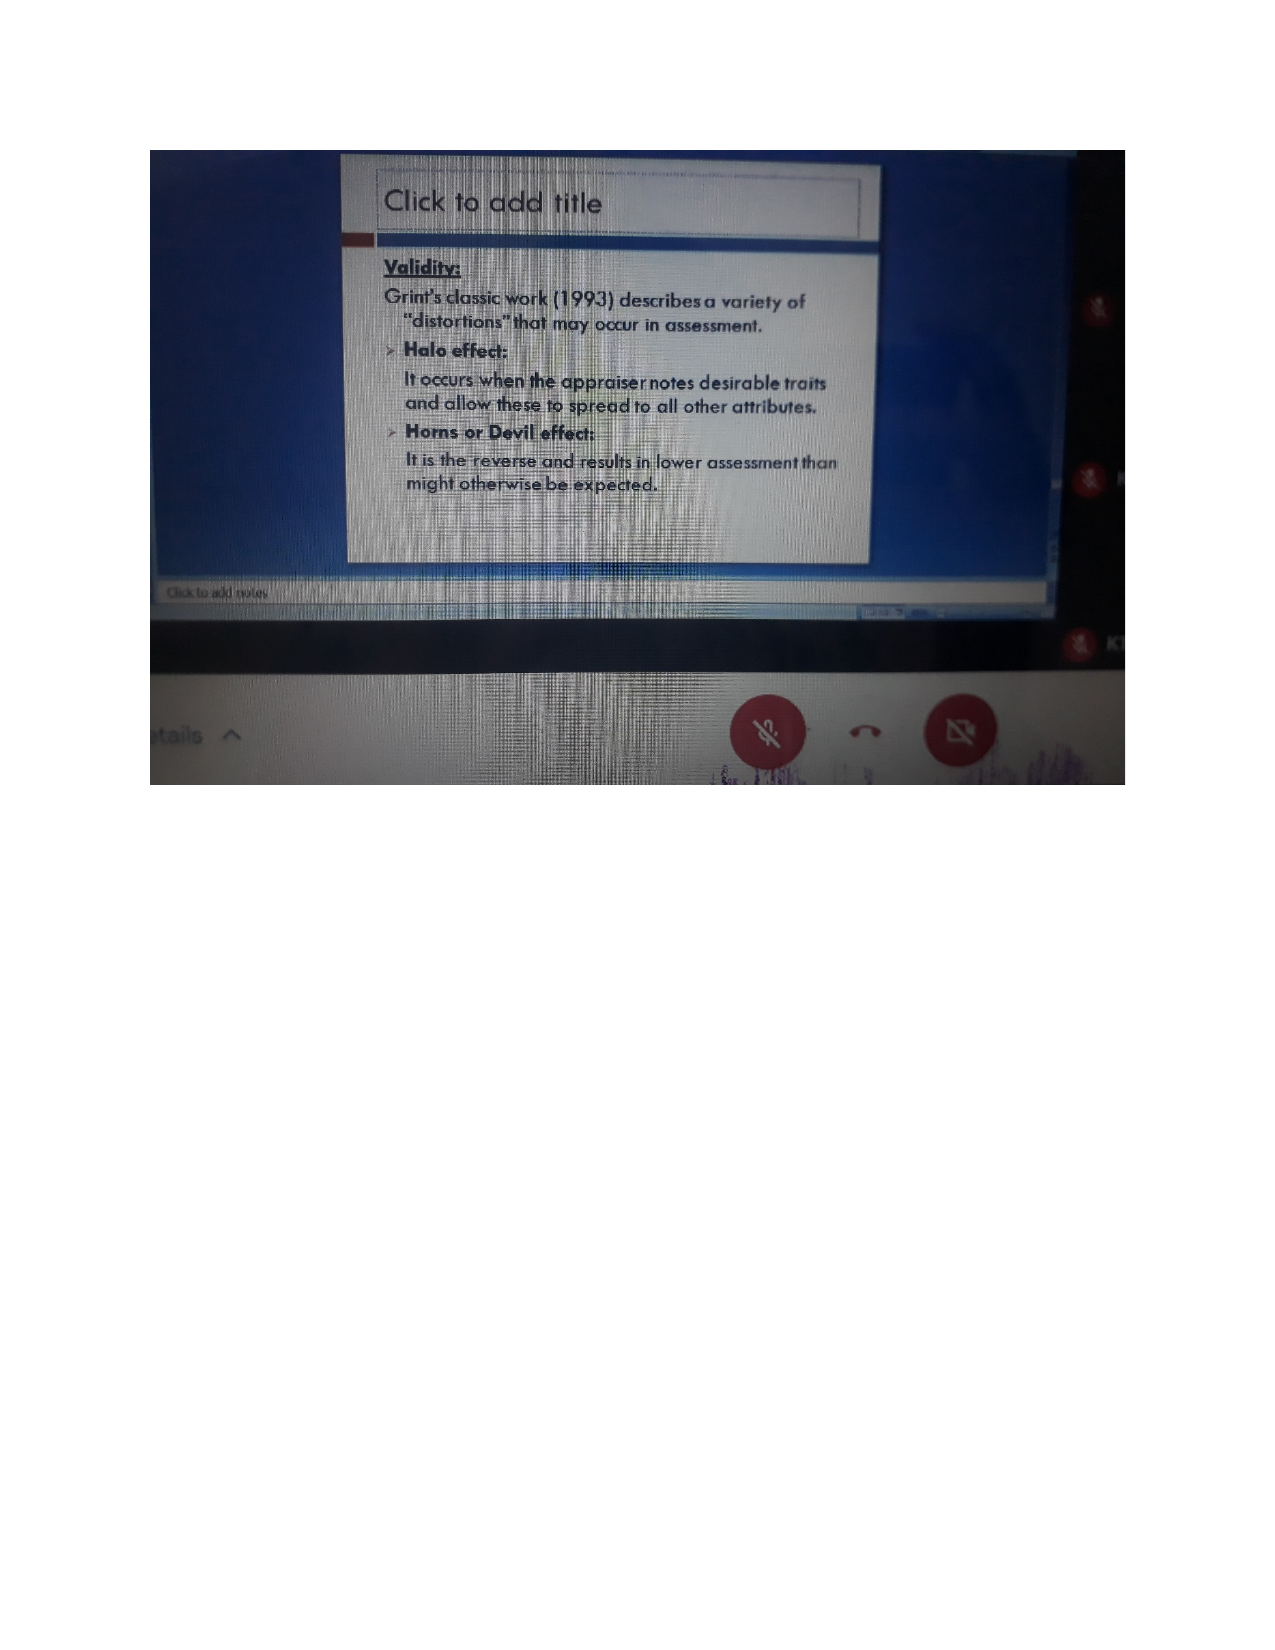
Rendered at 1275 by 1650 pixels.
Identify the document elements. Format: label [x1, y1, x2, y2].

picture [150, 150, 1125, 785]
